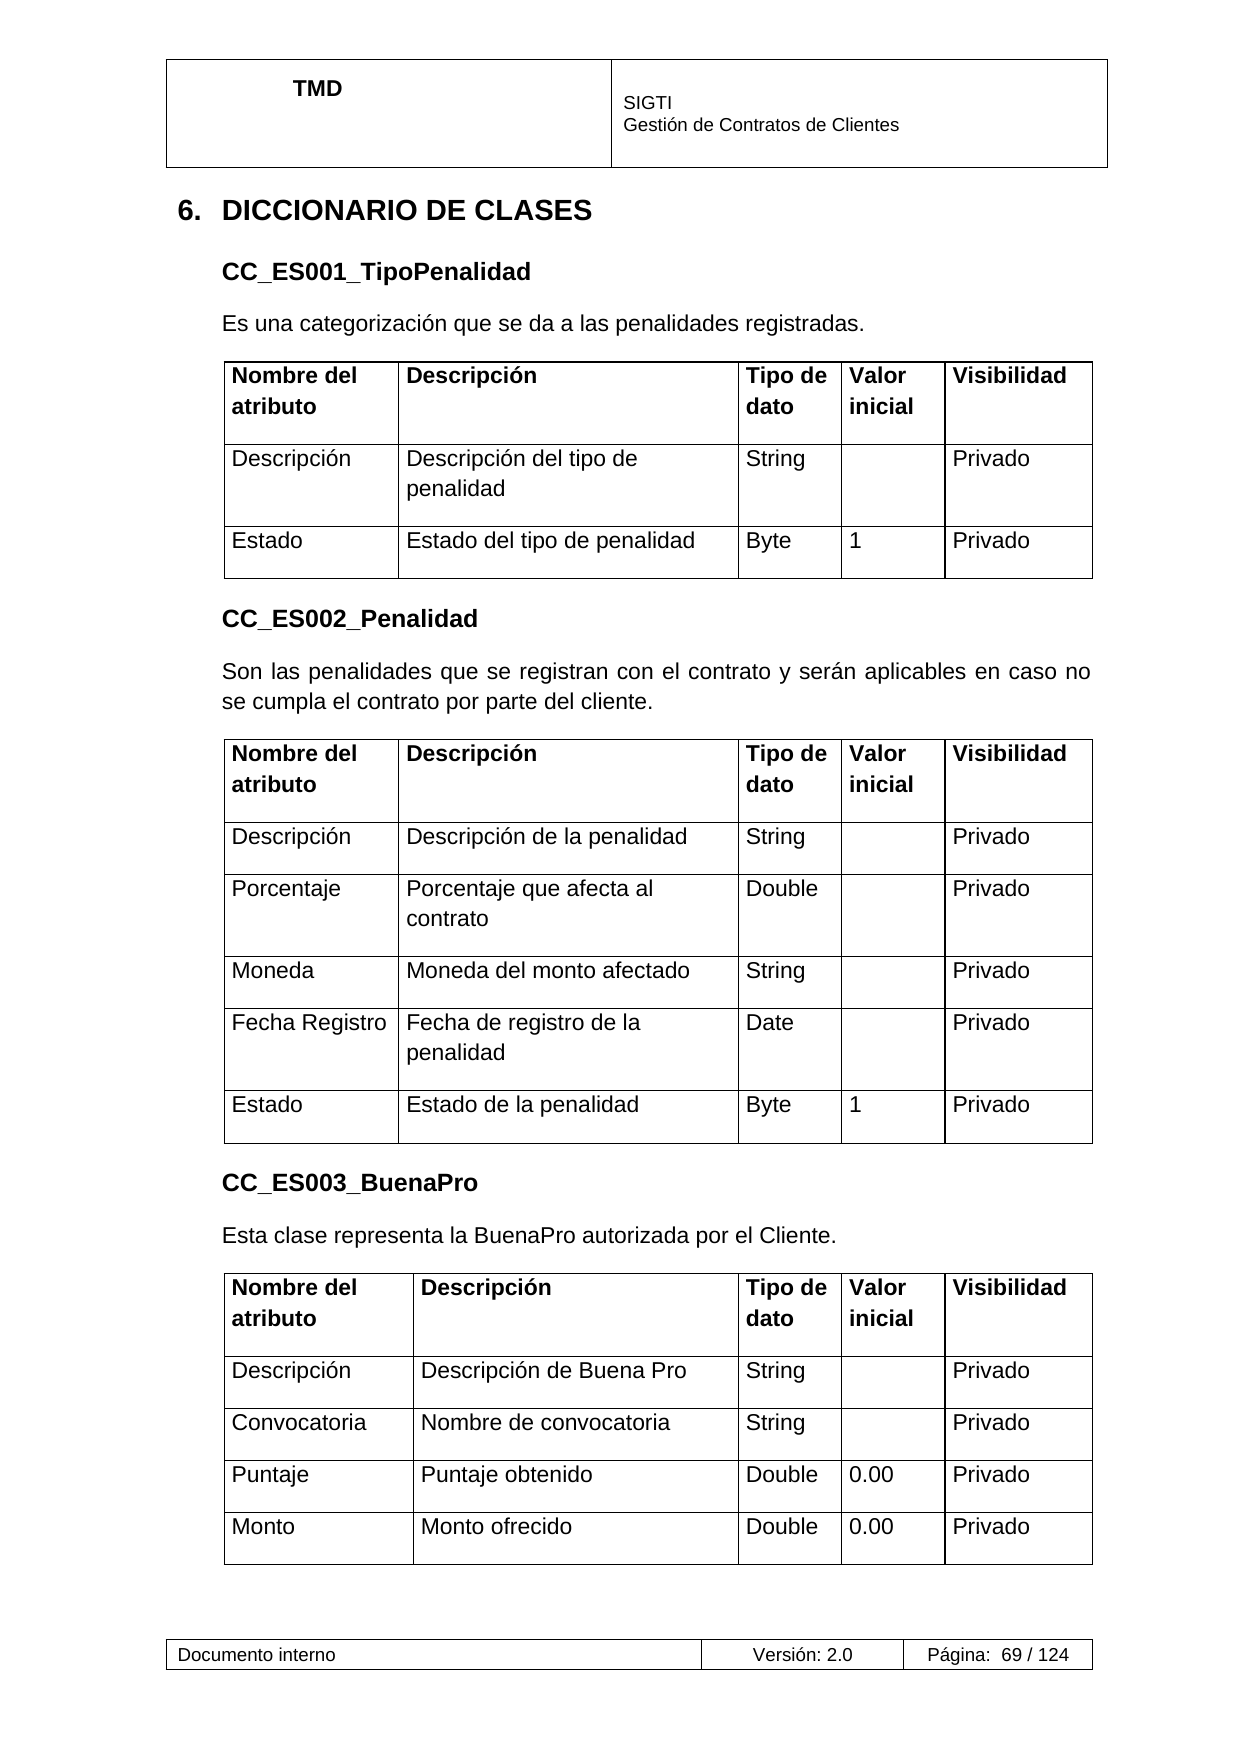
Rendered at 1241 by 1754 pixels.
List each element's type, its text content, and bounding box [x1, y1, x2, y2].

table_cell String [739, 445, 841, 526]
table_cell [842, 1357, 944, 1408]
table_cell Estado [225, 527, 398, 578]
table_cell 0.00 [842, 1513, 944, 1564]
table_cell String [739, 1357, 841, 1408]
table_cell Estado de la penalidad [399, 1091, 738, 1142]
table_header Valor inicial [842, 363, 944, 444]
table_cell 1 [842, 1091, 944, 1142]
table_cell Privado [946, 1357, 1092, 1408]
table_cell Porcentaje que afecta al contrato [399, 875, 738, 956]
table_header Descripción [414, 1274, 738, 1356]
table_cell Descripción del tipo de penalidad [399, 445, 738, 526]
table_header Descripción [399, 363, 738, 444]
table_cell String [739, 1409, 841, 1460]
list CC_ES001_TipoPenalidad [222, 257, 1092, 285]
table_header Descripción [399, 740, 738, 822]
table_cell Descripción de la penalidad [399, 823, 738, 874]
list CC_ES003_BuenaPro [222, 1168, 1092, 1197]
table_cell Privado [946, 1091, 1092, 1142]
table_cell Byte [739, 527, 841, 578]
table_cell Privado [946, 1409, 1092, 1460]
table_cell Descripción [225, 1357, 413, 1408]
table_cell Estado [225, 1091, 398, 1142]
table_header Nombre del atributo [225, 740, 398, 822]
table_cell 0.00 [842, 1461, 944, 1512]
table_cell Descripción de Buena Pro [414, 1357, 738, 1408]
table_cell Porcentaje [225, 875, 398, 956]
table_cell Privado [946, 445, 1092, 526]
list CC_ES002_Penalidad [222, 604, 1092, 633]
table_cell Descripción [225, 823, 398, 874]
table_cell Descripción [225, 445, 398, 526]
table_cell Moneda [225, 957, 398, 1008]
table_cell Nombre de convocatoria [414, 1409, 738, 1460]
table_cell [842, 1409, 944, 1460]
table_cell Monto [225, 1513, 413, 1564]
table_cell Privado [946, 875, 1092, 956]
table_cell Privado [946, 957, 1092, 1008]
table_cell Privado [946, 527, 1092, 578]
table_cell Fecha de registro de la penalidad [399, 1009, 738, 1090]
list Son las penalidades que se registran con el contrato y serán aplicables en caso no se cumpla el contrato por parte del cliente. [222, 658, 1092, 714]
list Esta clase representa autorizada por el Cliente. [222, 1222, 1092, 1249]
table_header Valor inicial [842, 740, 944, 822]
table_cell Puntaje [225, 1461, 413, 1512]
list Es una categorización que se da a las penalidades registradas. [222, 310, 1092, 337]
table_header Nombre del atributo [225, 363, 398, 444]
table_header Tipo de dato [739, 363, 841, 444]
table_cell Byte [739, 1091, 841, 1142]
table_cell Double [739, 1461, 841, 1512]
table_cell Privado [946, 823, 1092, 874]
table_cell String [739, 823, 841, 874]
table_cell [842, 957, 944, 1008]
table_header Visibilidad [946, 1274, 1092, 1356]
table_cell Privado [946, 1009, 1092, 1090]
table_cell Privado [946, 1461, 1092, 1512]
table_header Visibilidad [946, 740, 1092, 822]
subtitle DICCIONARIO DE CLASES [177, 193, 1092, 227]
table_cell Estado del tipo de penalidad [399, 527, 738, 578]
table_header Valor inicial [842, 1274, 944, 1356]
table_cell Privado [946, 1513, 1092, 1564]
table_cell Double [739, 875, 841, 956]
table_cell 1 [842, 527, 944, 578]
table_cell Convocatoria [225, 1409, 413, 1460]
table_header Nombre del atributo [225, 1274, 413, 1356]
table_cell [842, 1009, 944, 1090]
table_cell String [739, 957, 841, 1008]
table_cell [842, 445, 944, 526]
table_cell Fecha Registro [225, 1009, 398, 1090]
table_cell Puntaje obtenido [414, 1461, 738, 1512]
table_cell Moneda del monto afectado [399, 957, 738, 1008]
table_header Visibilidad [946, 363, 1092, 444]
table_cell [842, 875, 944, 956]
table_cell Double [739, 1513, 841, 1564]
table_cell Date [739, 1009, 841, 1090]
table_cell Monto ofrecido [414, 1513, 738, 1564]
table_header Tipo de dato [739, 740, 841, 822]
table_cell [842, 823, 944, 874]
table_header Tipo de dato [739, 1274, 841, 1356]
